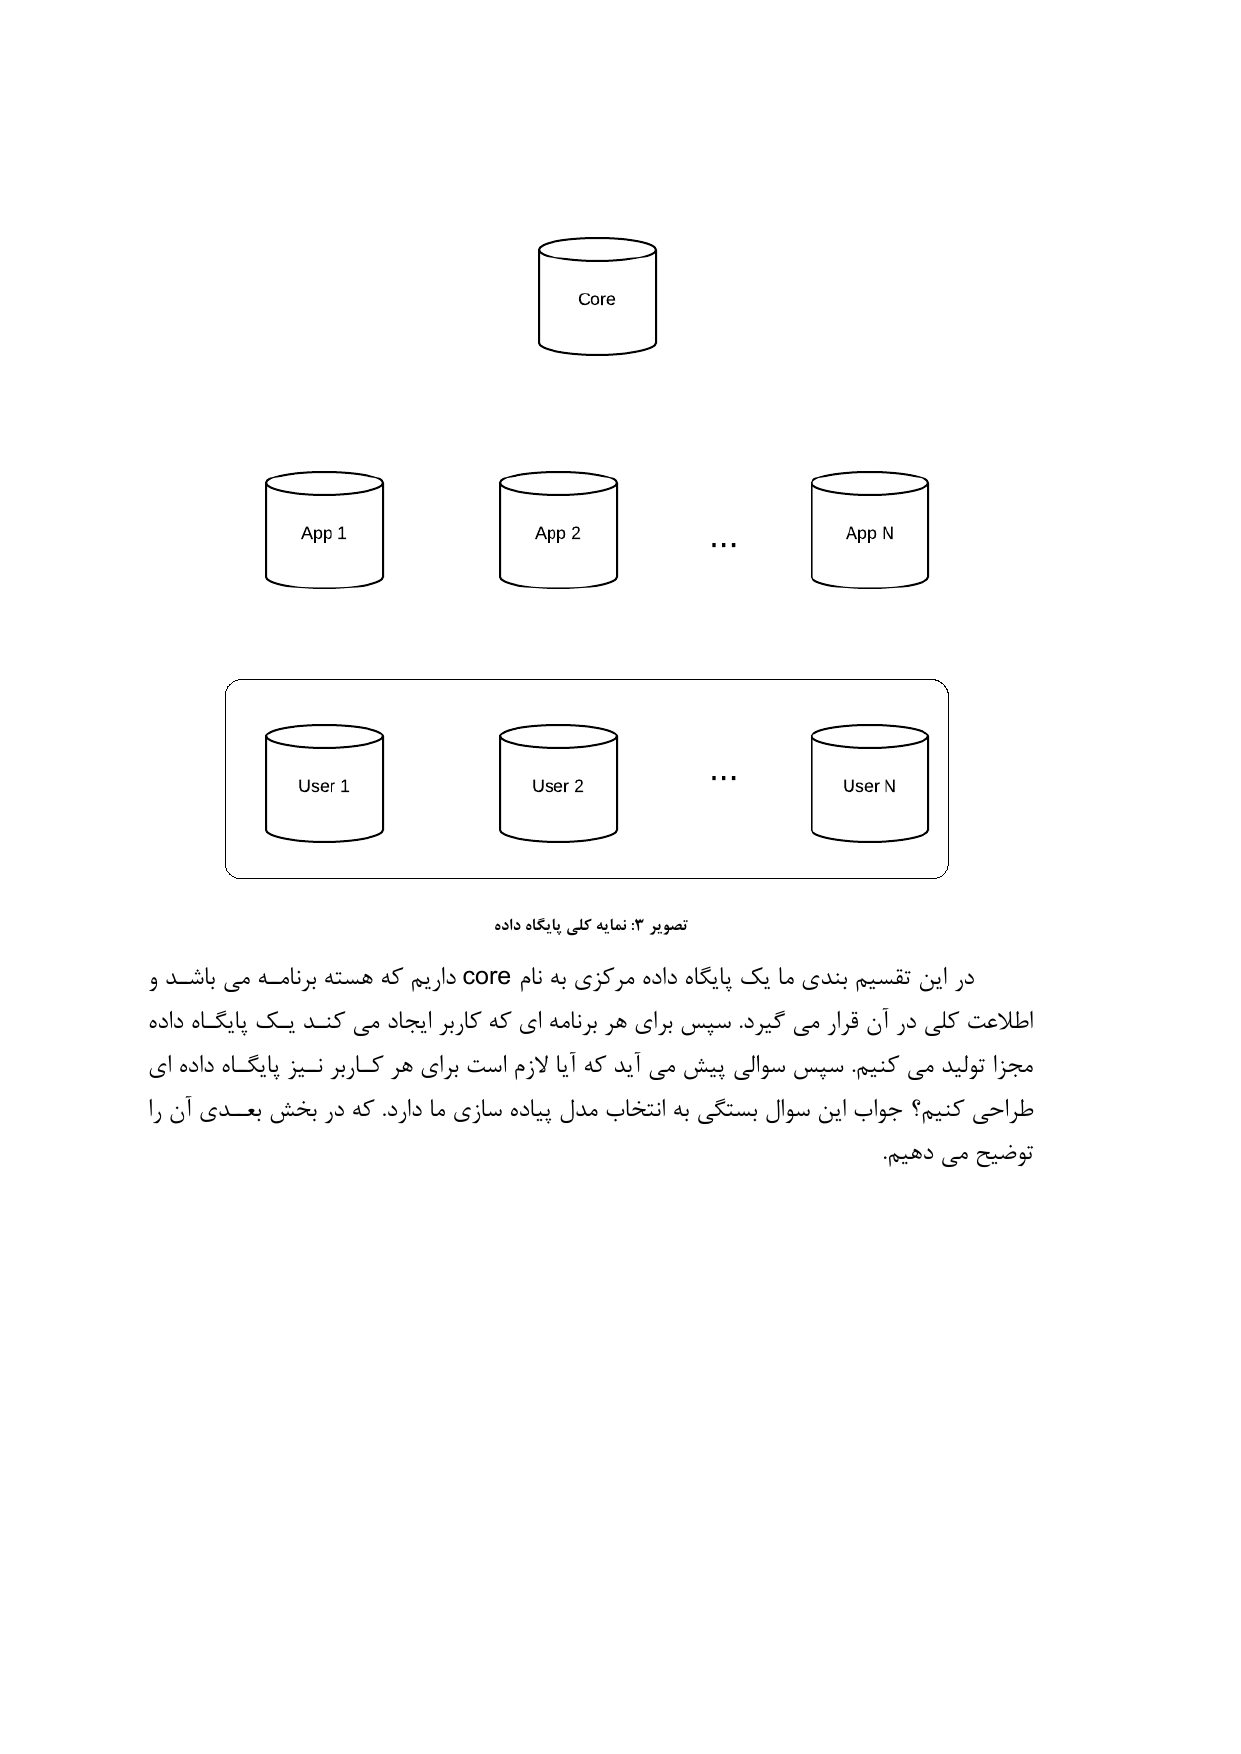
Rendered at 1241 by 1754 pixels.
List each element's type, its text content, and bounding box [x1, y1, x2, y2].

picture [147, 147, 1034, 918]
text تصویر 3: نمایه کلی پایگاه داده [148, 918, 1033, 936]
text در این تقسیم بندی ما یک پایگاه داده مرکزی به نام core داریم که هسته برنامه می باشد و اطلاعت کلی در آن قرار می گیرد. سپس برای هر برنامه ای که کاربر ایجاد می کند یک پایگاه داده مجزا تولید می کنیم. سپس سوالی پیش می آید که آیا لازم است برای هر کاربر نیز پایگاه داده ای طراحی کنیم؟ جواب این سوال بستگی به انتخاب مدل پیاده سازی ما دارد. که در بخش بعدی آن را توضیح می دهیم. [148, 961, 1033, 1170]
